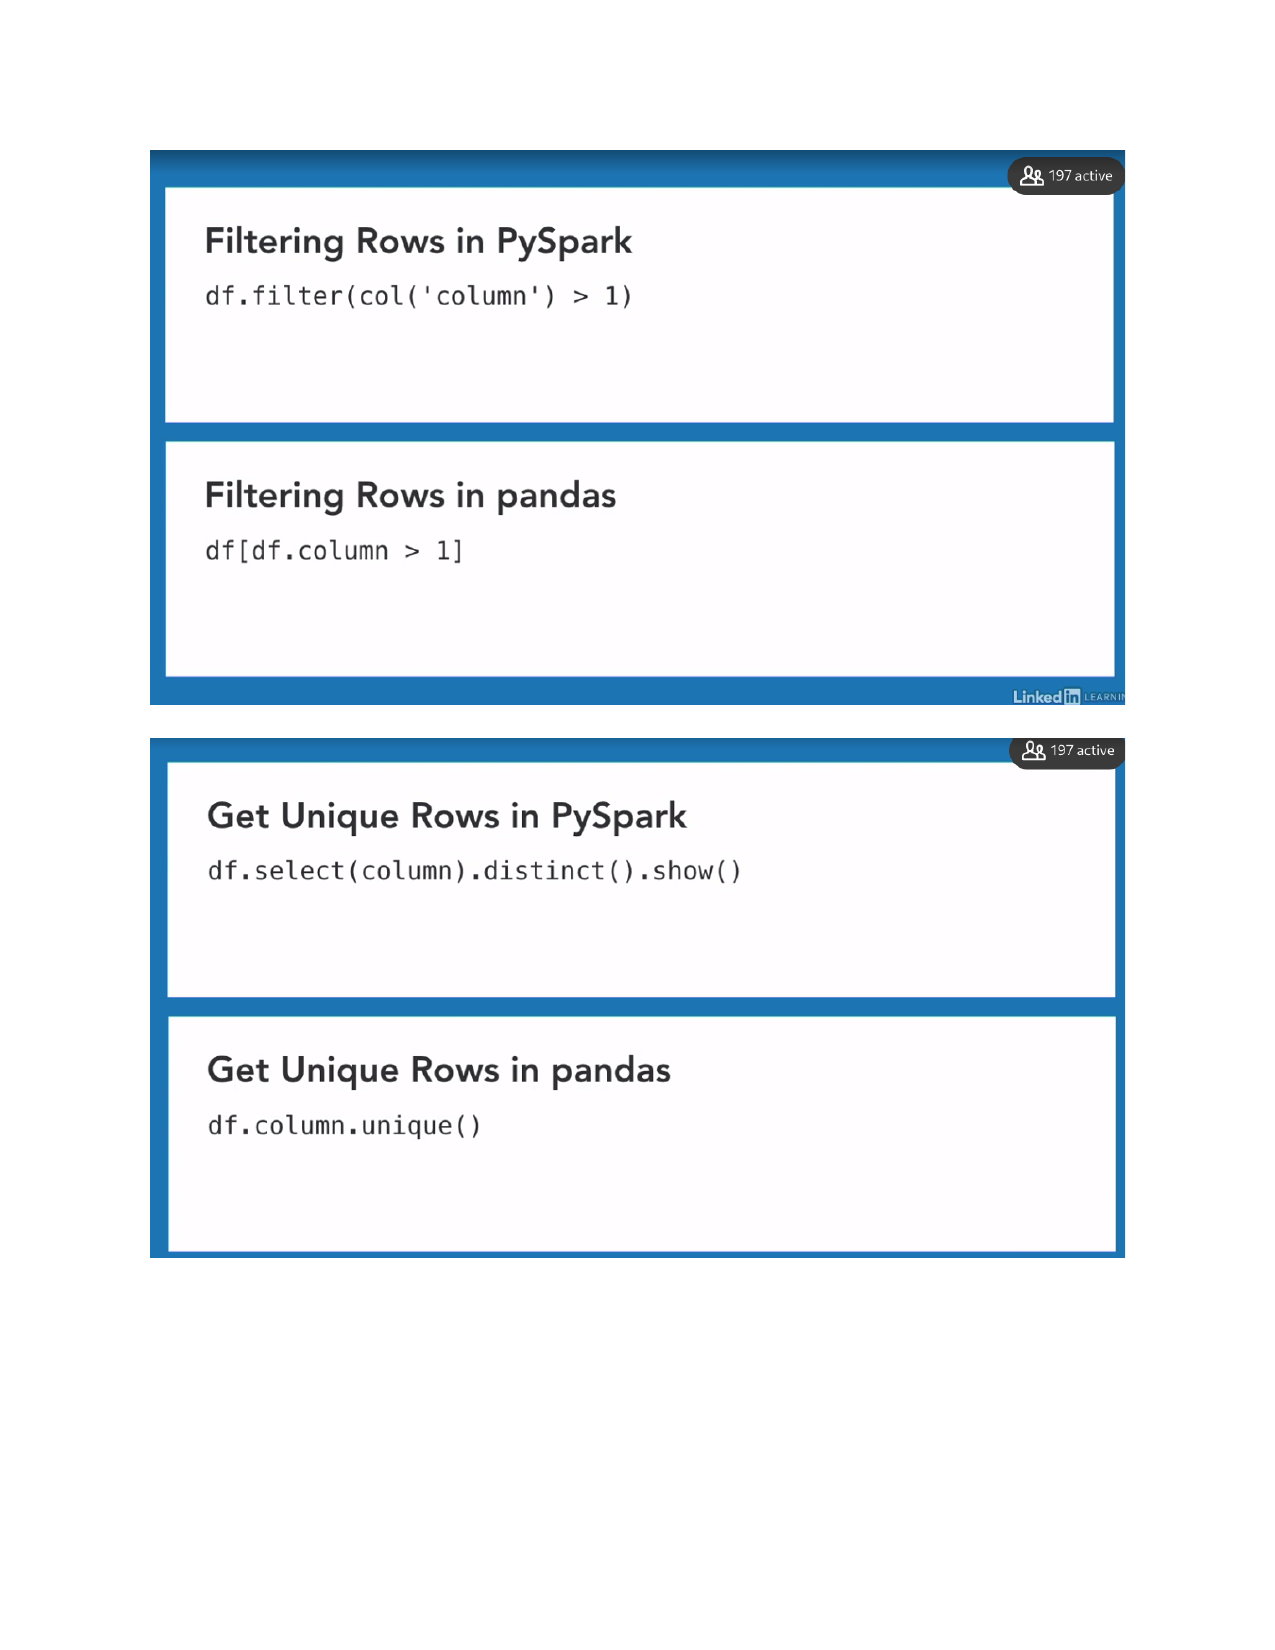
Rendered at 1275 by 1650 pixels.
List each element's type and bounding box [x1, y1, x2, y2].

picture [150, 150, 1125, 705]
picture [150, 738, 1125, 1258]
